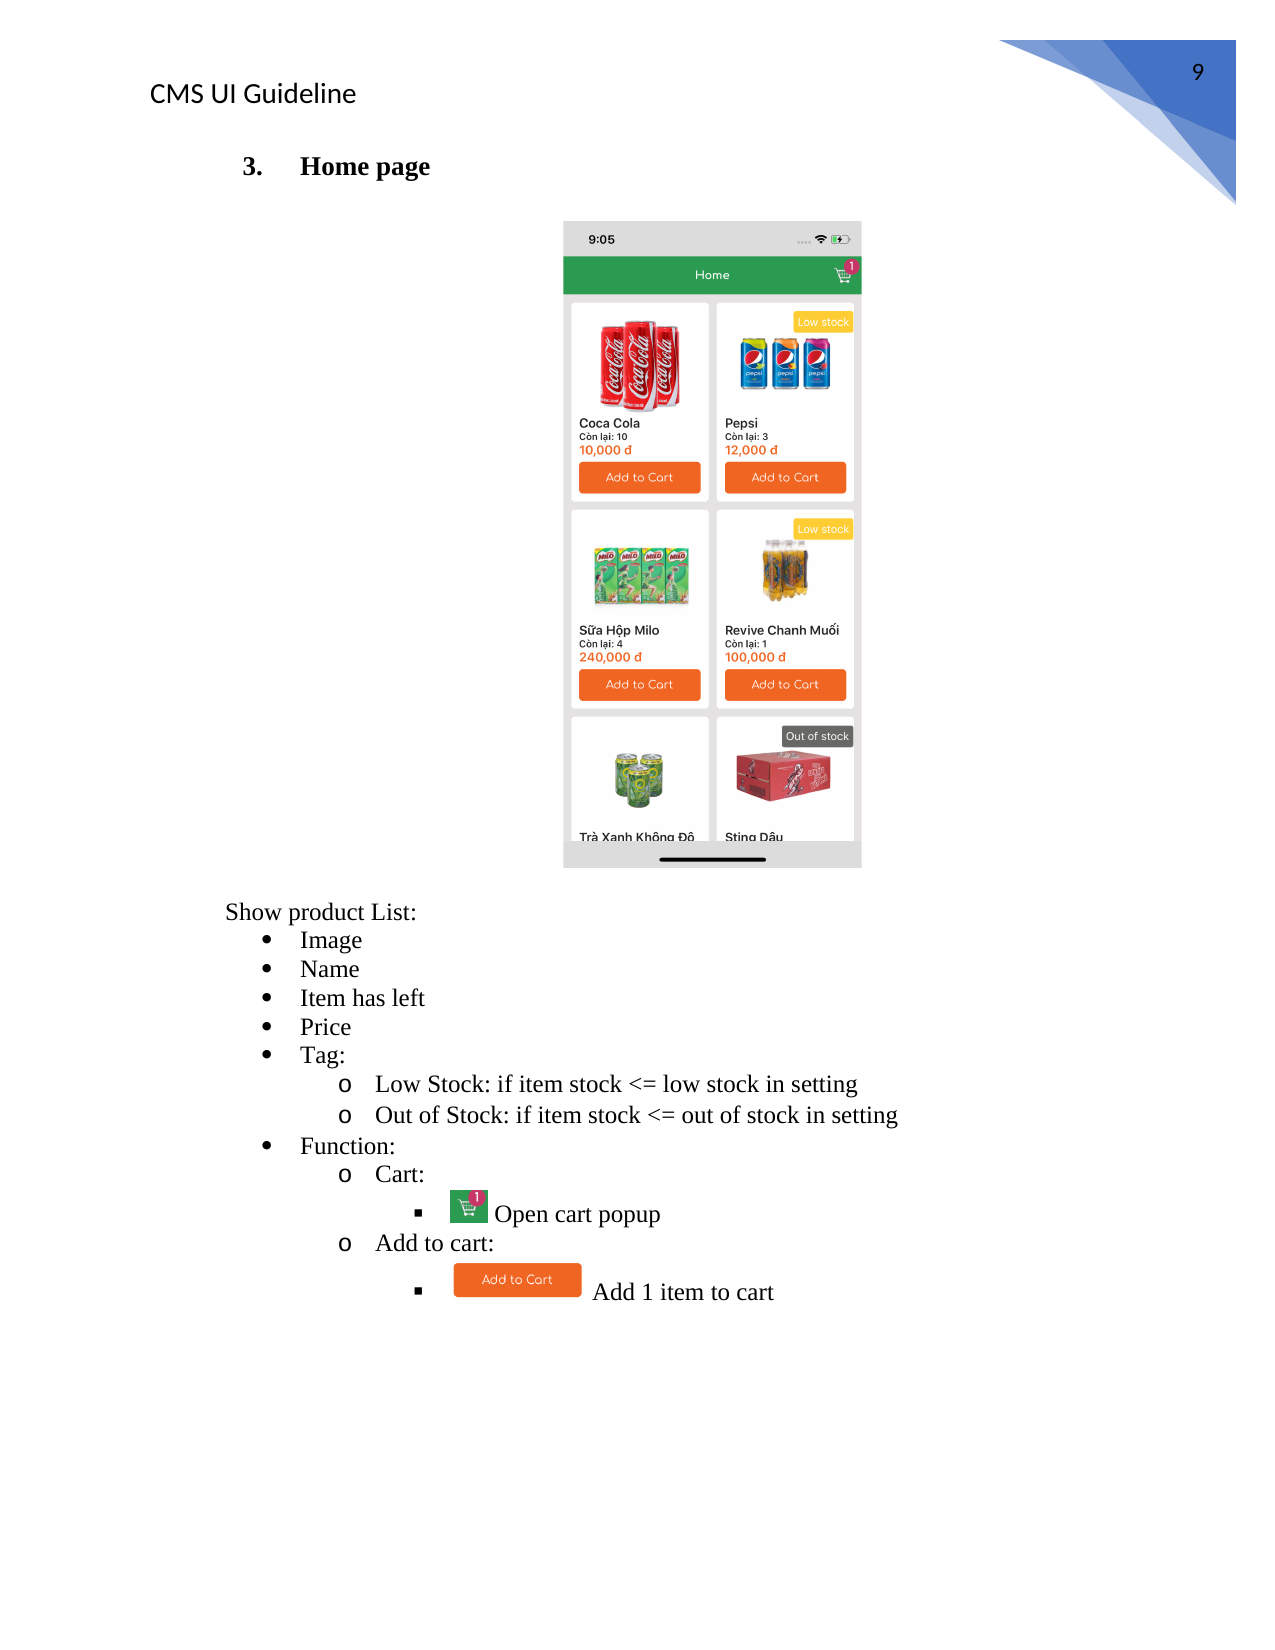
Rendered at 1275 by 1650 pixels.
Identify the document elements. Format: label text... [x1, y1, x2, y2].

list Cart: [337, 1159, 1125, 1190]
picture [450, 1258, 586, 1301]
subtitle Home page [262, 150, 1125, 181]
list Item has left [262, 983, 1125, 1012]
picture [450, 1190, 488, 1223]
list Out of Stock: if item stock <= out of stock in setting [337, 1100, 1125, 1131]
list Price [262, 1012, 1125, 1040]
list Add 1 item to cart [412, 1258, 1125, 1306]
picture [563, 221, 862, 868]
list Name [262, 954, 1125, 983]
text Show product List: [225, 897, 1125, 925]
list Open cart popup [412, 1190, 1125, 1228]
list Image [262, 925, 1125, 954]
list Tag: [262, 1040, 1125, 1069]
picture [997, 40, 1236, 206]
list Low Stock: if item stock <= low stock in setting [337, 1069, 1125, 1100]
list Add to cart: [337, 1228, 1125, 1258]
list Function: [262, 1131, 1125, 1159]
